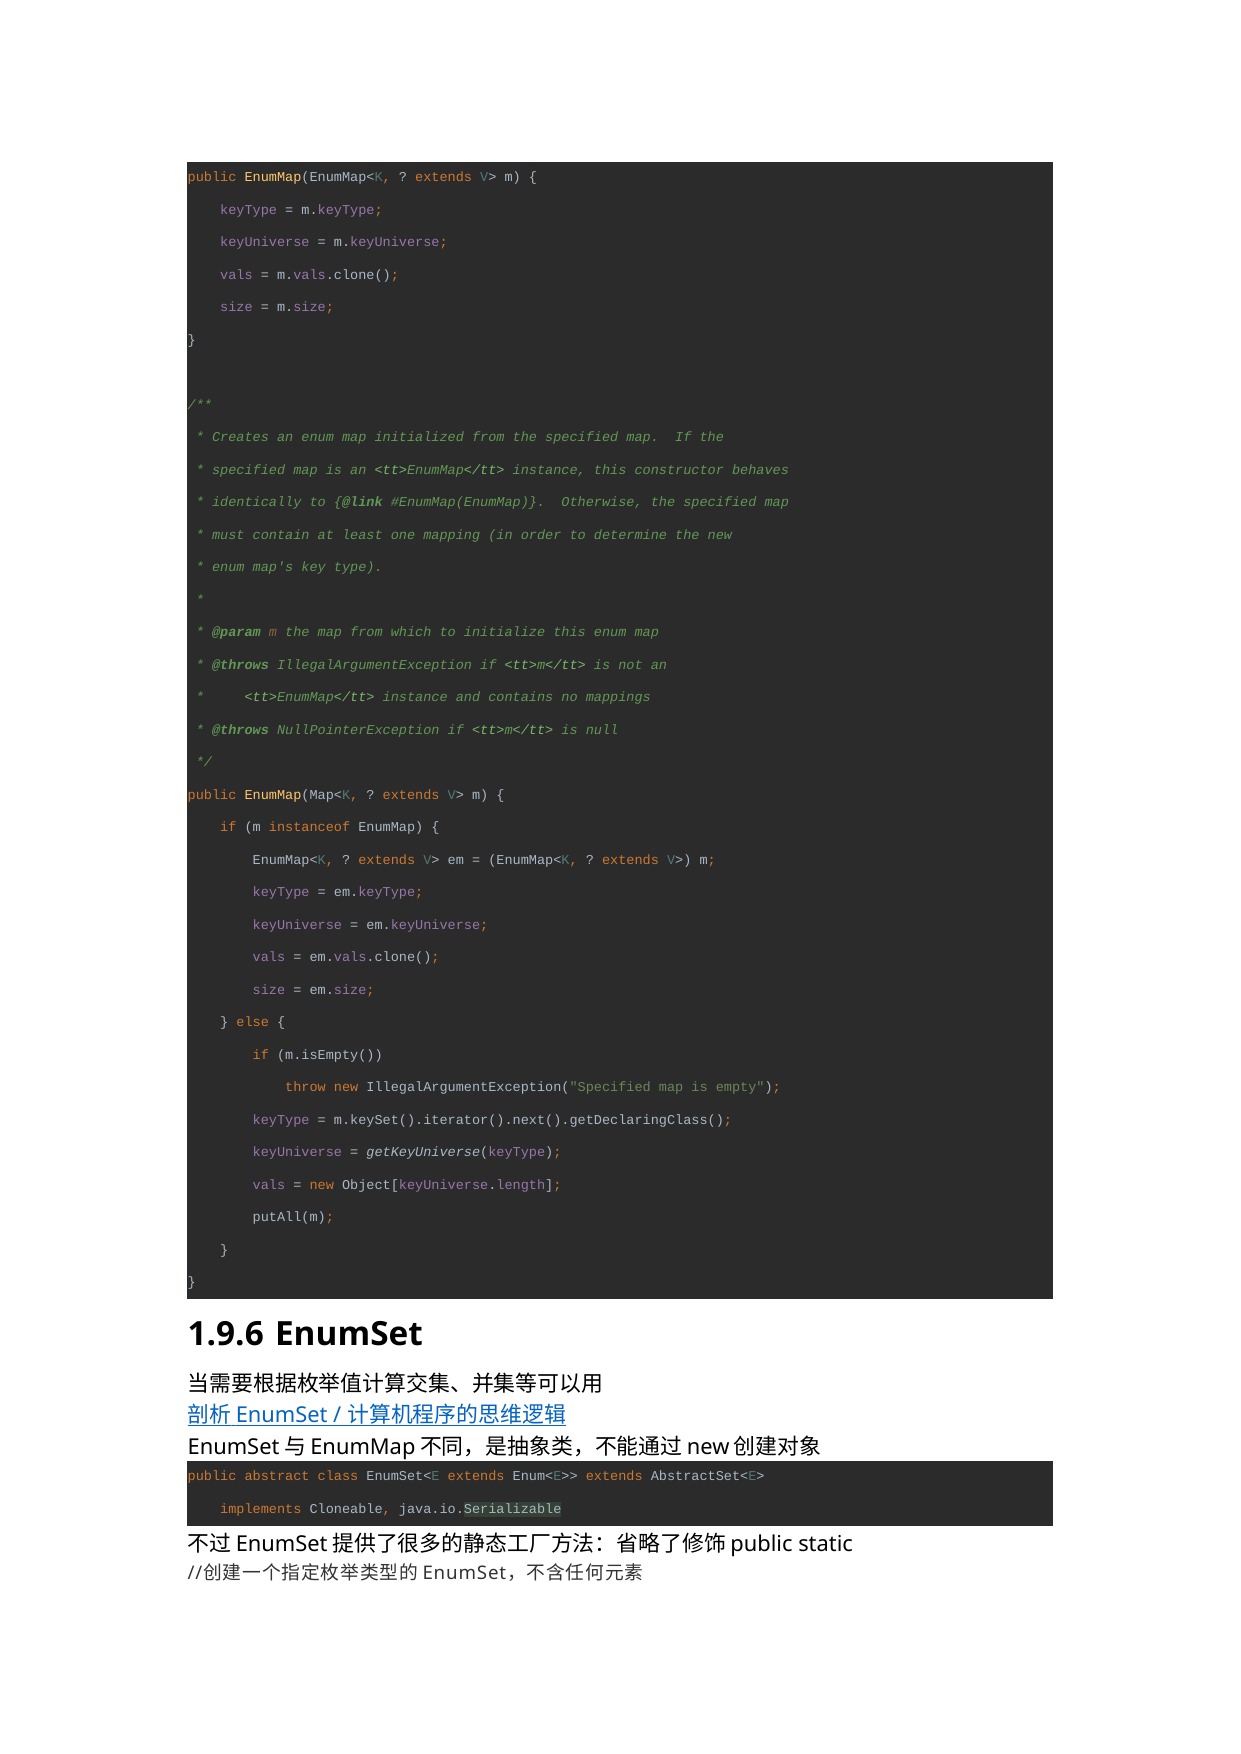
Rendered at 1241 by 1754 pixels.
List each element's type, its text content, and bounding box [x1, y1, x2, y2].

text //创建一个指定枚举类型的EnumSet，不含任何元素 [187, 1558, 1053, 1585]
text 不过EnumSet提供了很多的静态工厂方法：省略了修饰public static [187, 1526, 1053, 1558]
text 当需要根据枚举值计算交集、并集等可以用 [187, 1366, 1053, 1397]
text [187, 162, 1053, 1299]
text public abstract class EnumSet<E extends Enum<E>> extends AbstractSet<E> implements Cloneable, java.io.Serializable [187, 1461, 1053, 1526]
text 剖析EnumSet / 计算机程序的思维逻辑 [187, 1397, 1053, 1429]
text EnumSet与EnumMap不同，是抽象类，不能通过new创建对象 [187, 1429, 1053, 1461]
subtitle EnumSet [187, 1310, 1053, 1355]
